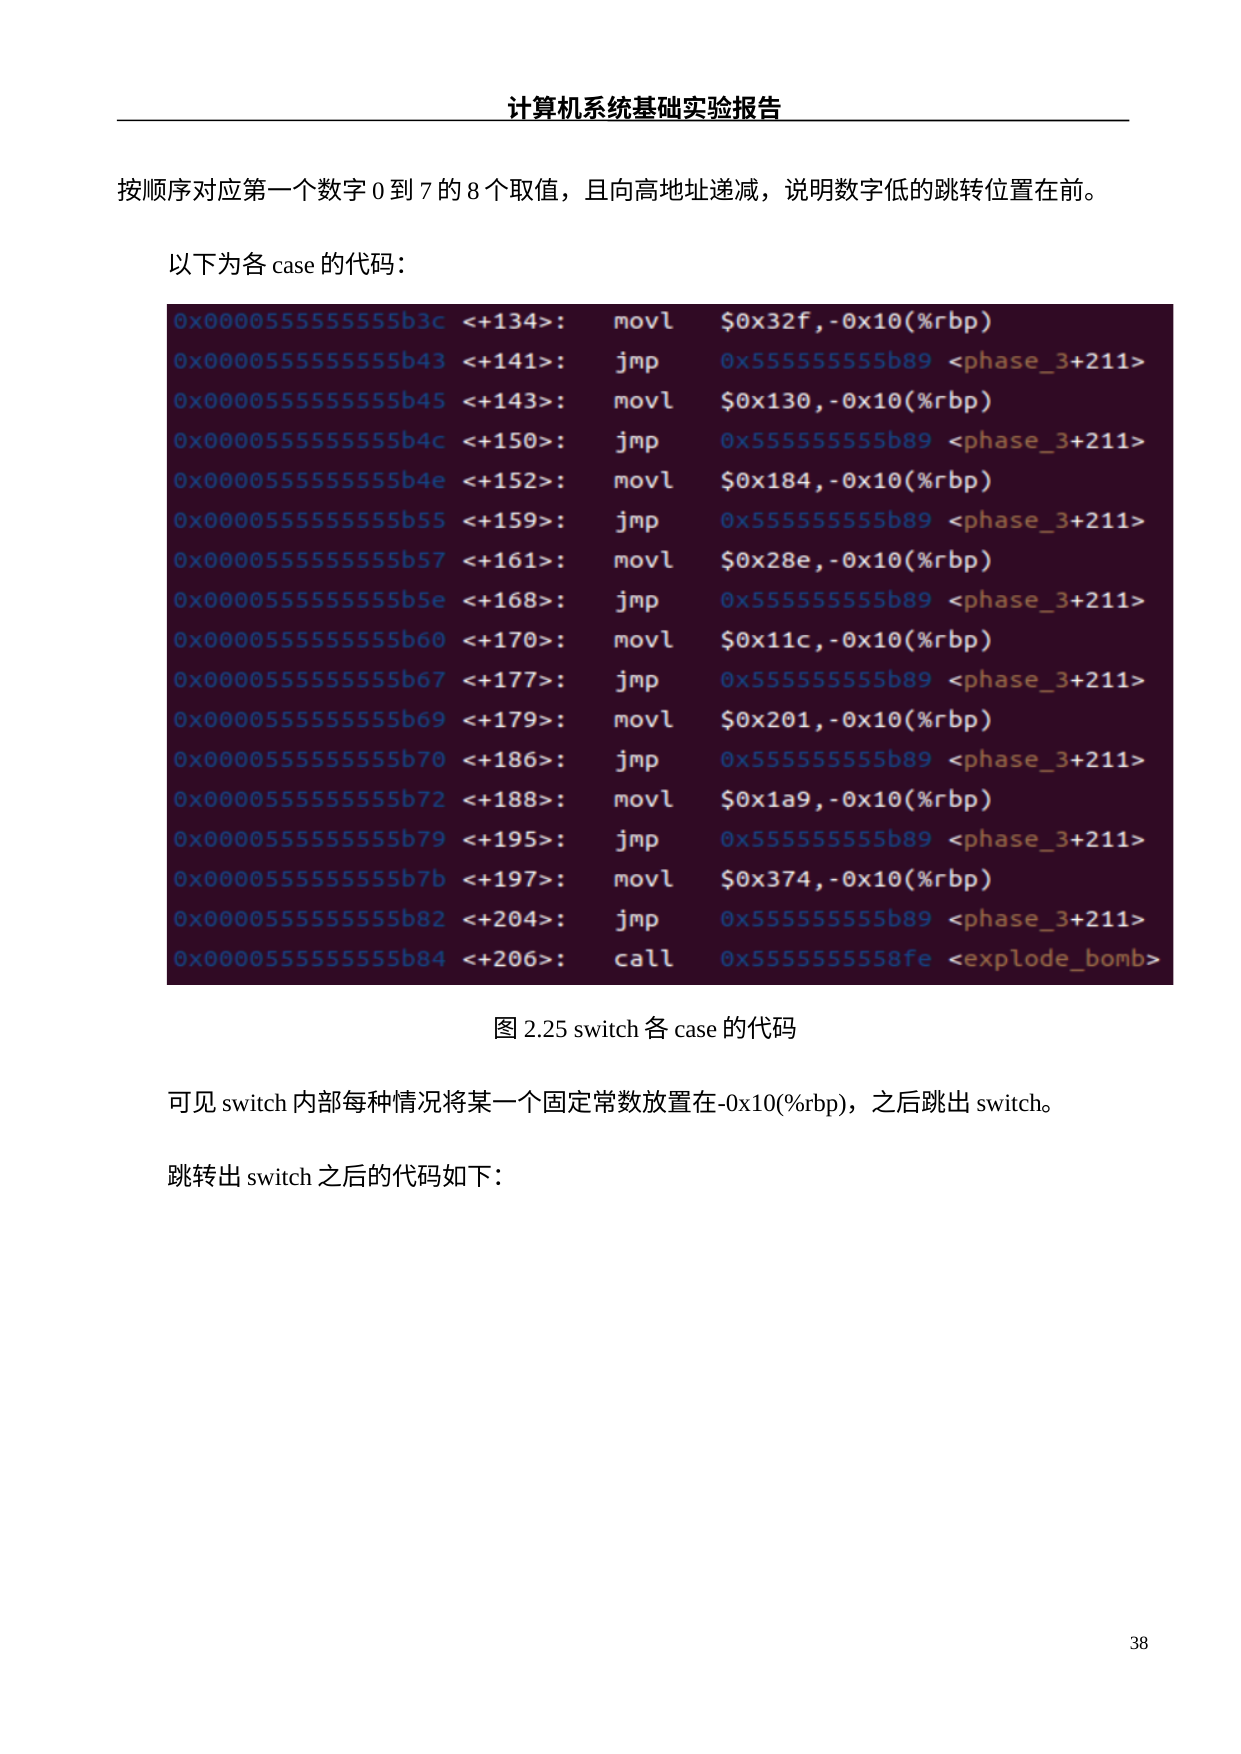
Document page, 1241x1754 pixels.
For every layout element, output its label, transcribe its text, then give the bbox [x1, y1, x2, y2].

text 以下为各case的代码： [117, 231, 1123, 296]
text 跳转出switch之后的代码如下： [117, 1142, 1123, 1207]
picture [166, 304, 1174, 985]
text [117, 156, 1123, 221]
text 可见switch内部每种情况将某一个固定常数放置在-0x10(%rbp)，之后跳出switch。 [117, 1068, 1123, 1133]
